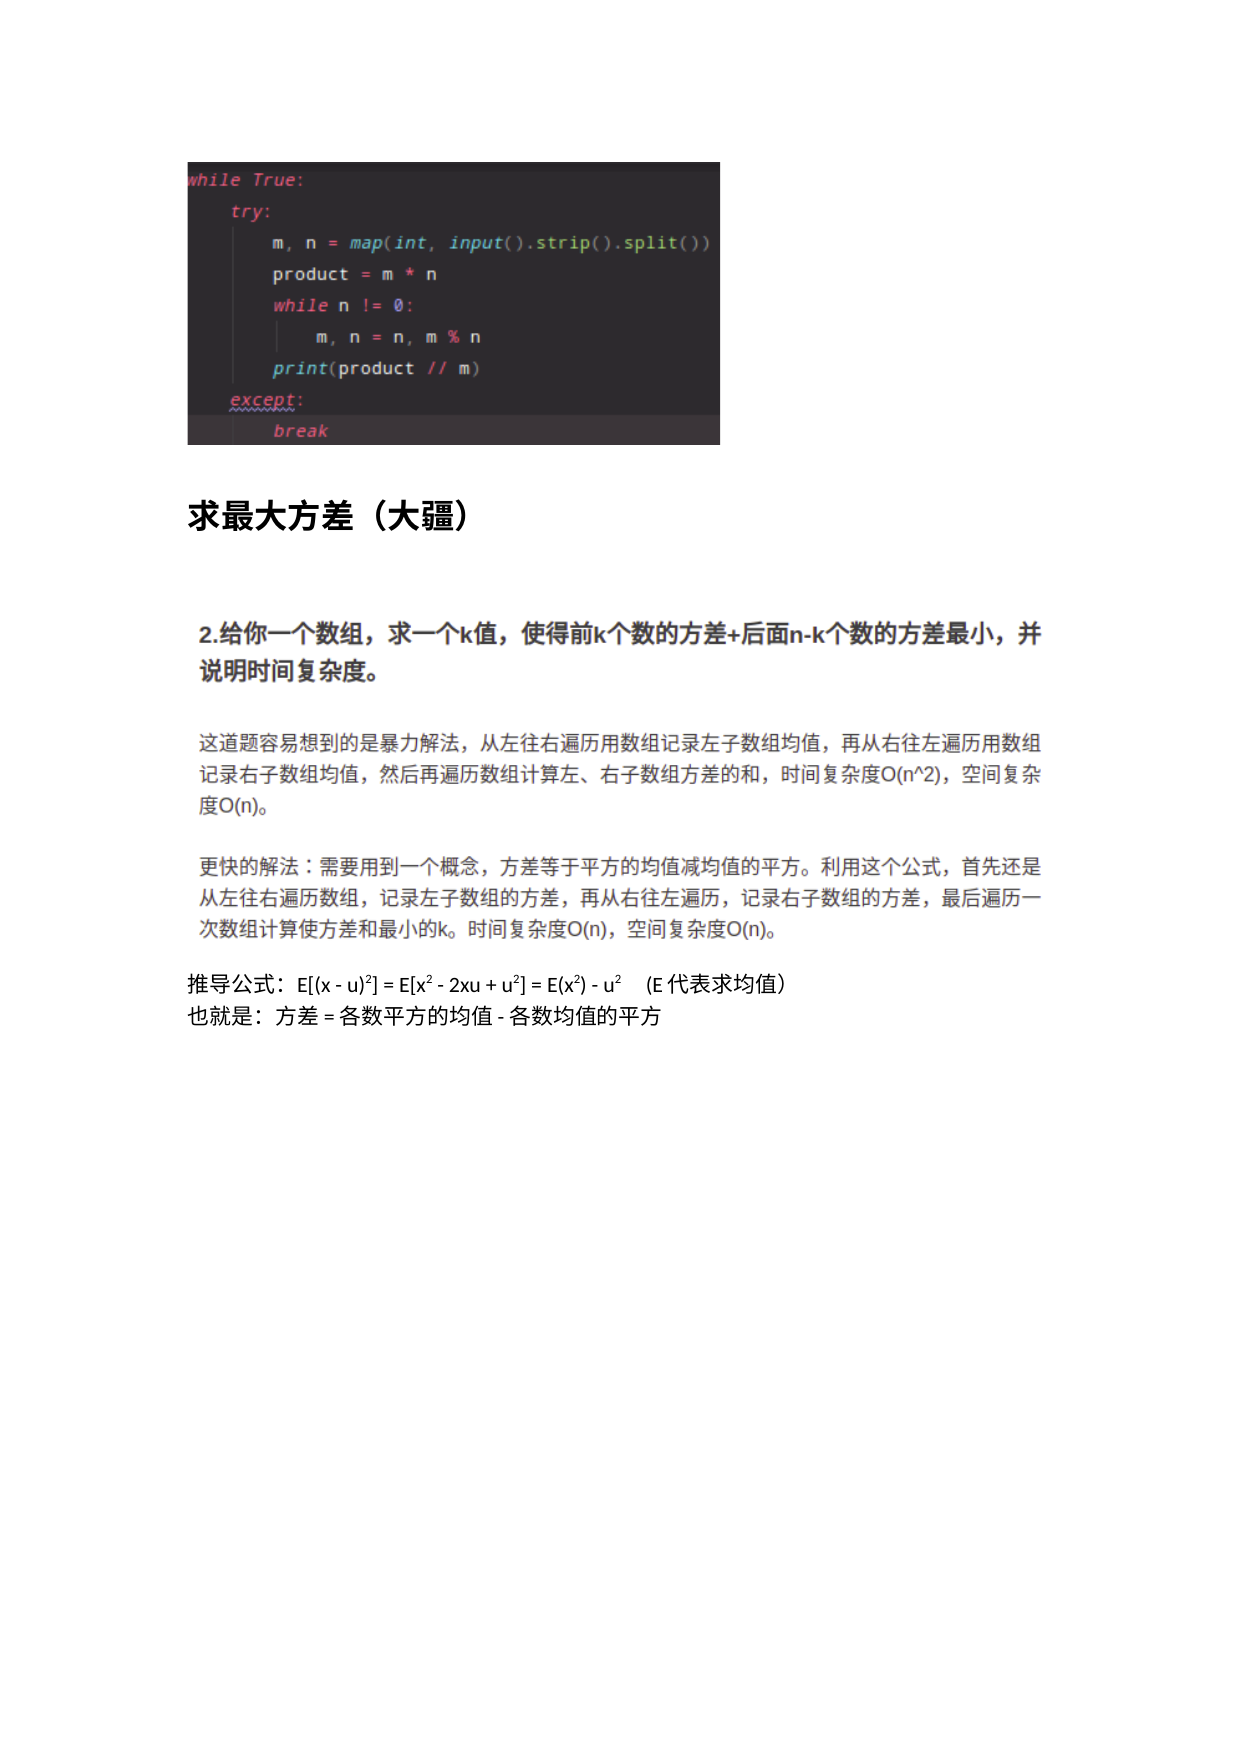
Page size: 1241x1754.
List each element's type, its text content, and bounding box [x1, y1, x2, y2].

picture [187, 162, 721, 445]
text 也就是：方差 = 各数平方的均值 - 各数均值的平方 [187, 999, 1053, 1031]
subtitle 求最大方差（大疆） [187, 482, 1053, 547]
picture [187, 608, 1052, 945]
text 推导公式：E[(x - u)2] = E[x2 - 2xu + u2] = E(x2) - u2 (E代表求均值） [187, 966, 1053, 999]
